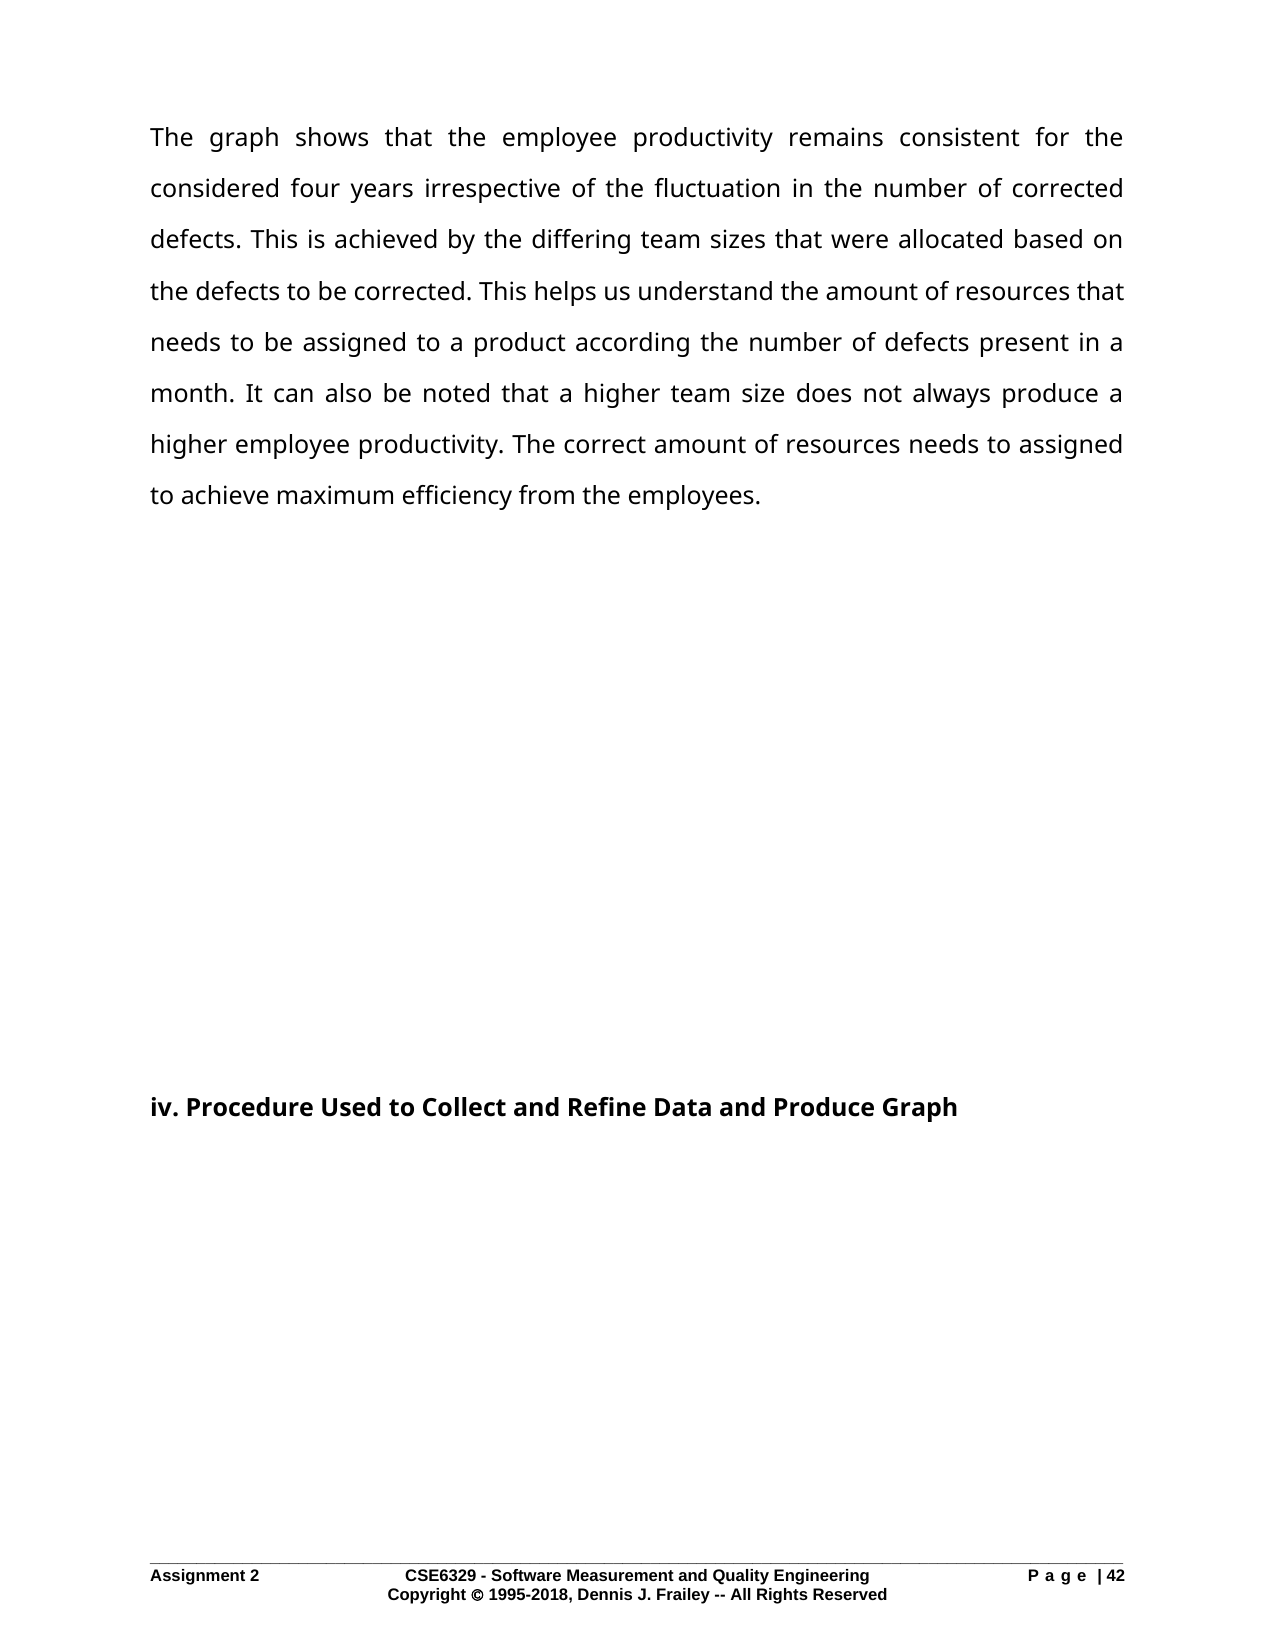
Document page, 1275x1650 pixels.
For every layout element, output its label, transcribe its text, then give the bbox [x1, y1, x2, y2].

text The graph shows that the employee productivity remains consistent for the considered four years irrespective of the fluctuation in the number of corrected defects. This is achieved by the differing team sizes that were allocated based on the defects to be corrected. This helps us understand the amount of resources that needs to be assigned to a product according the number of defects present in a month. It can also be noted that a higher team size does not always produce a higher employee productivity. The correct amount of resources needs to assigned to achieve maximum efficiency from the employees. [150, 120, 1125, 511]
text iv. Procedure Used to Collect and Refine Data and Produce Graph [150, 1090, 1125, 1124]
